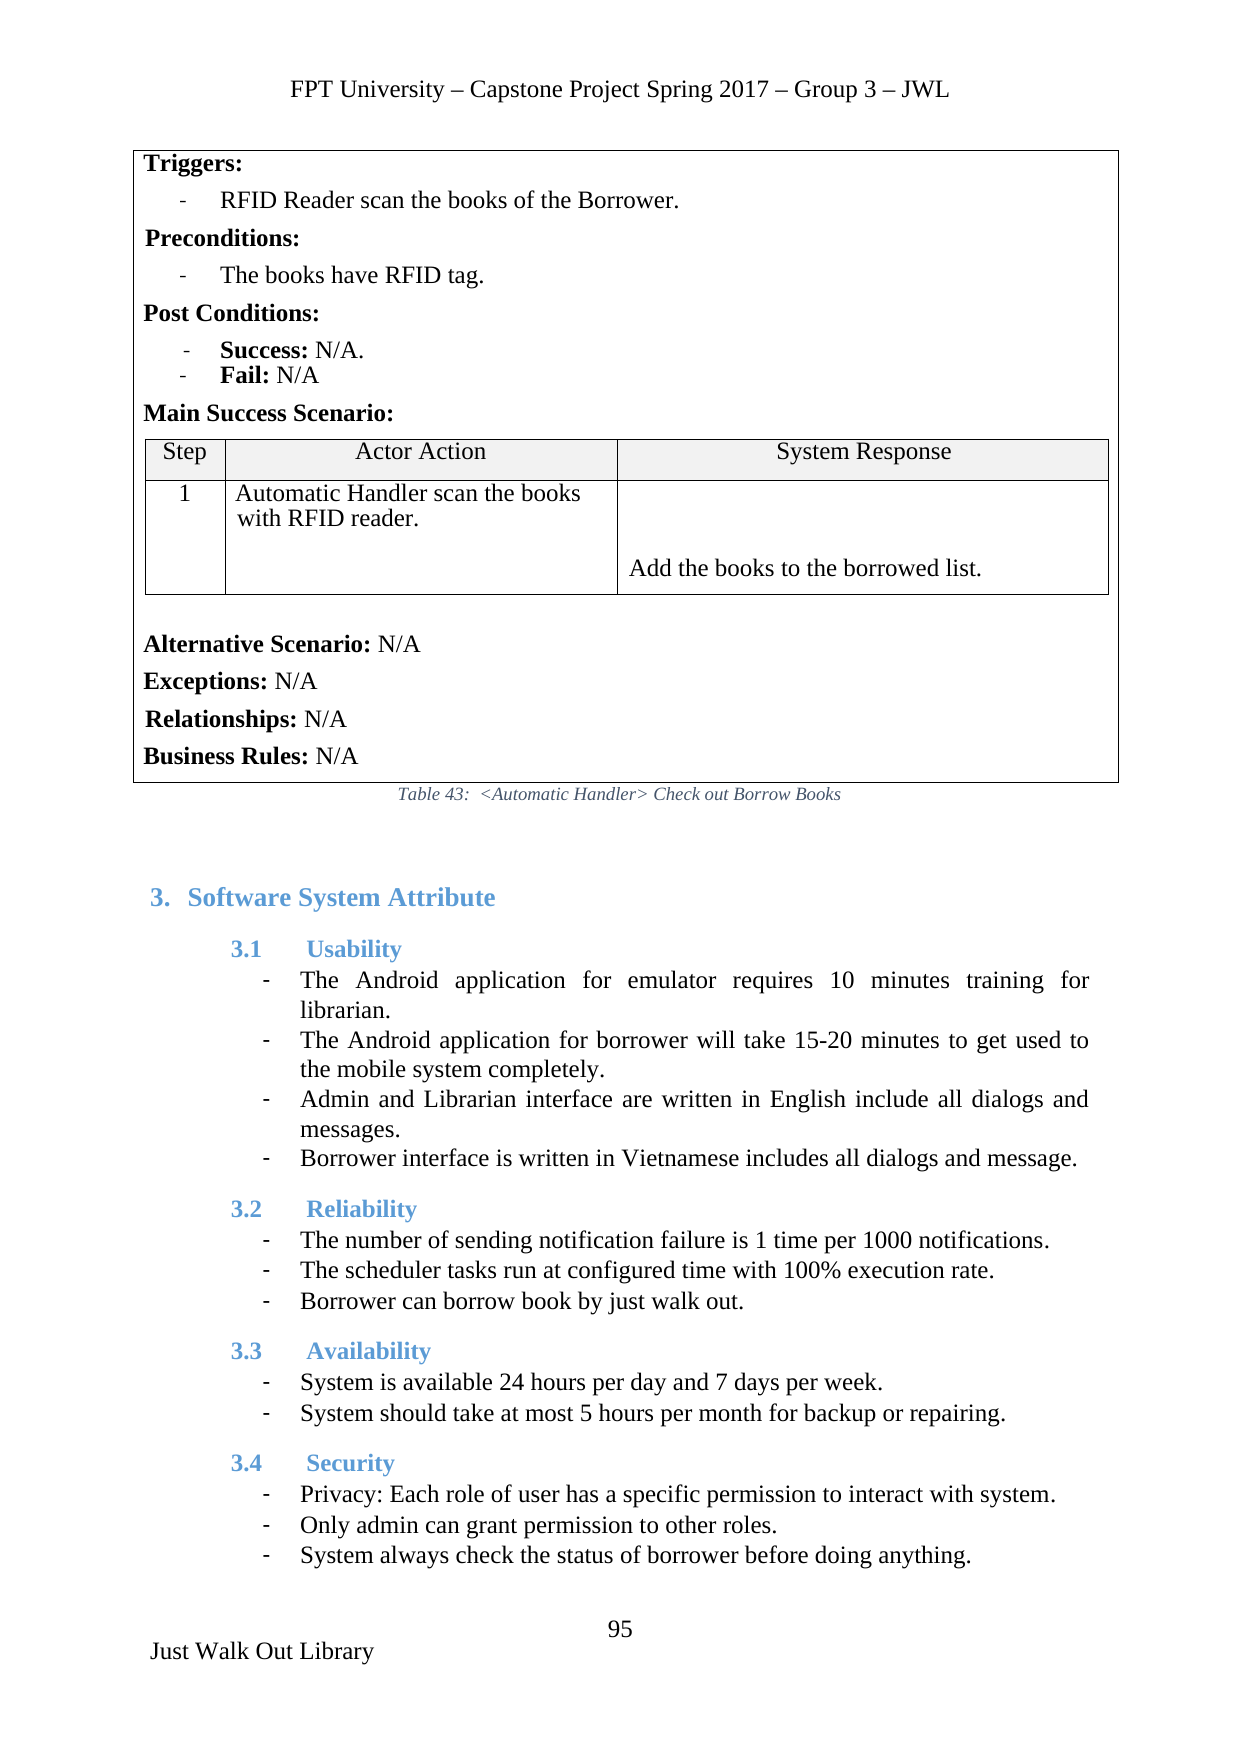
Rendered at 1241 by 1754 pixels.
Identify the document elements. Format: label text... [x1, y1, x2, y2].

text The scheduler tasks run at configured time with 100% execution rate. [262, 1254, 1090, 1285]
text Only admin can grant permission to other roles. [262, 1509, 1090, 1539]
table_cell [134, 151, 1118, 782]
text System is available 24 hours per day and 7 days per week. [262, 1366, 1090, 1397]
text Borrower interface is written in Vietnamese includes all dialogs and message. [262, 1142, 1090, 1173]
text Admin and Librarian interface are written in English include all dialogs and messages. [262, 1083, 1090, 1142]
subtitle Software System Attribute [150, 881, 1090, 912]
subtitle Reliability [150, 1194, 1090, 1223]
text Borrower can borrow book by just walk out. [262, 1285, 1090, 1316]
subtitle Security [150, 1448, 1090, 1477]
text The Android application for emulator requires 10 minutes training for librarian. [262, 965, 1090, 1024]
text The Android application for borrower will take 15-20 minutes to get used to the mobile system completely. [262, 1024, 1090, 1083]
text Privacy: Each role of user has a specific permission to interact with system. [262, 1478, 1090, 1509]
subtitle Usability [150, 934, 1090, 963]
text System always check the status of borrower before doing anything. [262, 1539, 1090, 1570]
text System should take at most 5 hours per month for backup or repairing. [262, 1397, 1090, 1427]
subtitle Availability [150, 1336, 1090, 1365]
text The number of sending notification failure is 1 time per 1000 notifications. [262, 1224, 1090, 1254]
